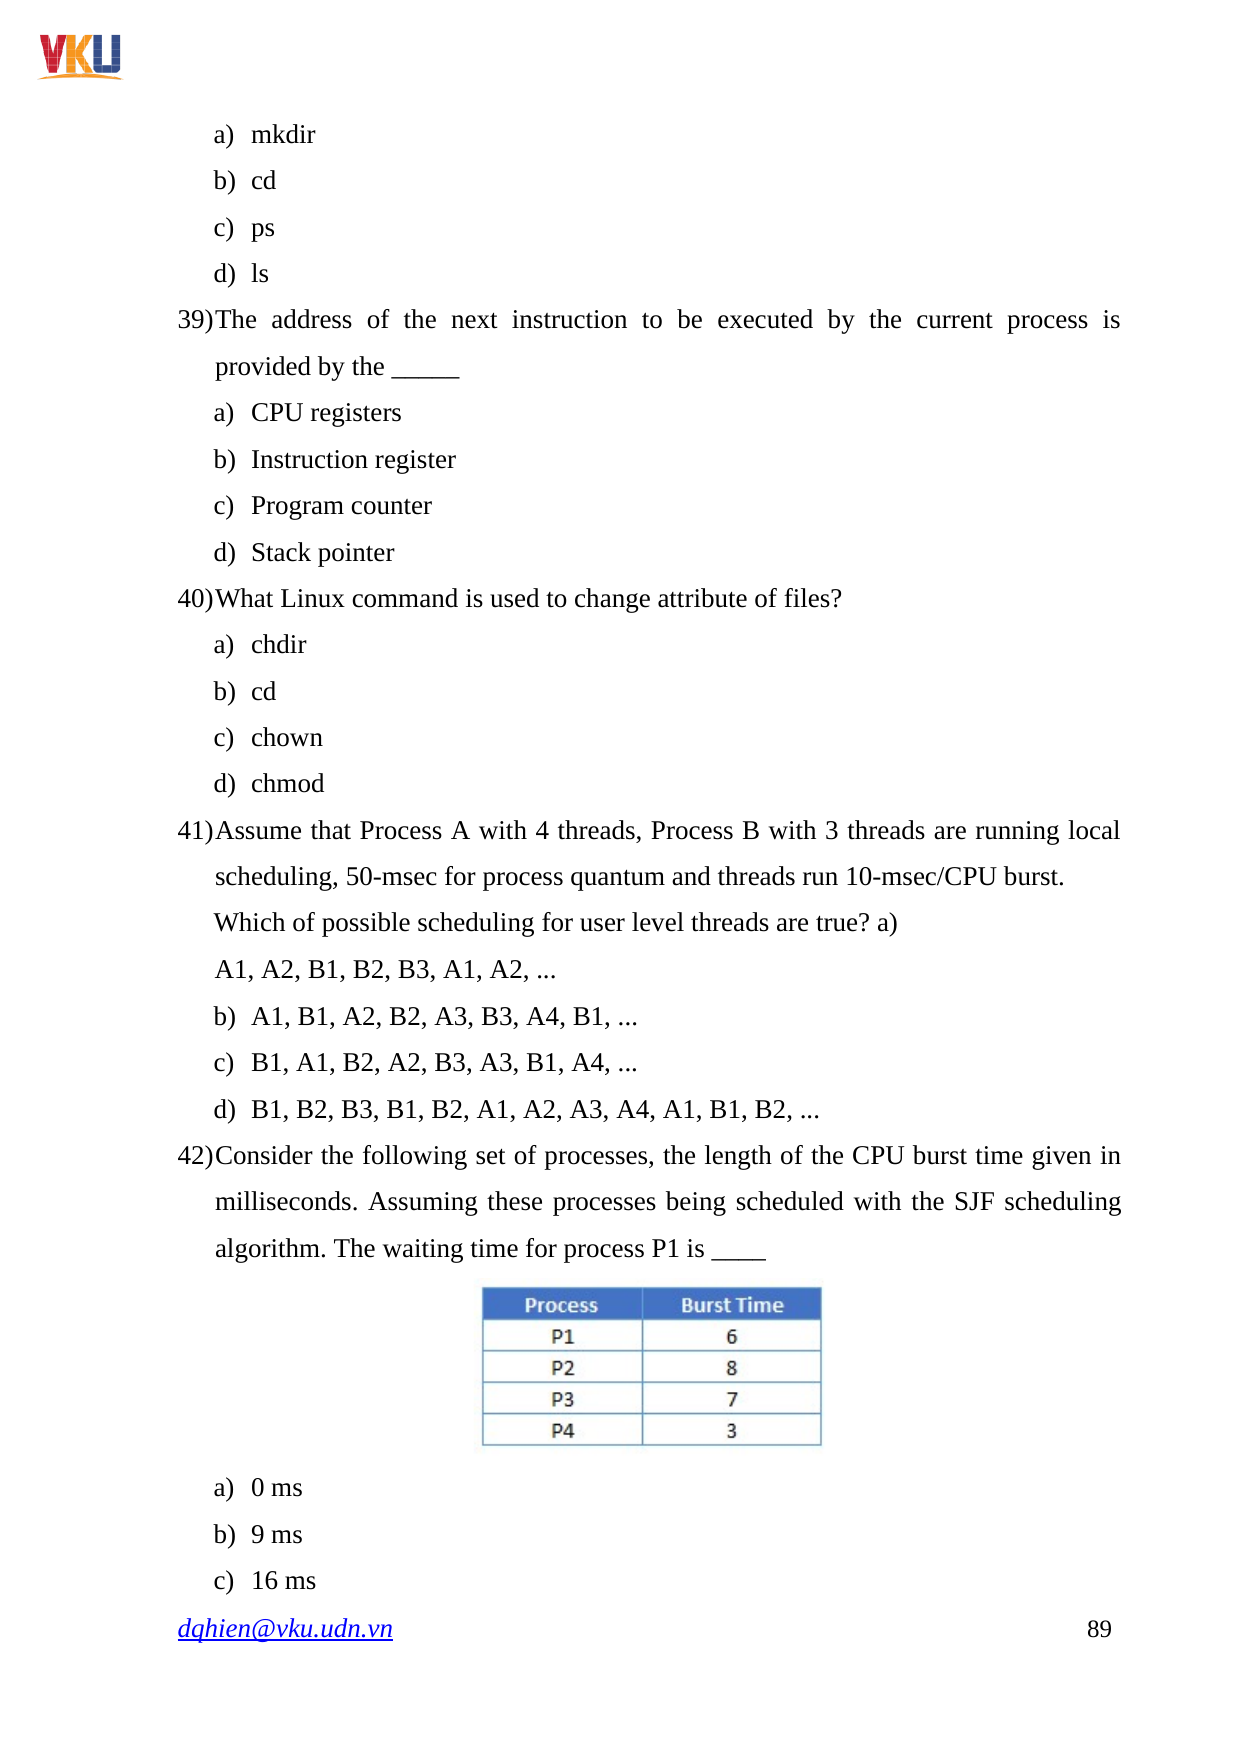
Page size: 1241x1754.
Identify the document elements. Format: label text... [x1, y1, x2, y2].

list chmod [213, 767, 1123, 798]
list mkdir [213, 118, 1123, 149]
list A1, B1, A2, B2, A3, B3, A4, B1, ... [213, 1000, 1123, 1031]
list Program counter [213, 489, 1123, 520]
picture [473, 1278, 833, 1457]
list Instruction register [213, 443, 1123, 474]
list 9 ms [213, 1518, 1123, 1549]
list Assume that Process A with 4 threads, Process B with 3 threads are running local scheduling, 50-msec for process quantum and threads run 10-msec/CPU burst. [177, 814, 1123, 891]
list chown [213, 721, 1123, 752]
list The address of the next instruction to be executed by the current process is provided by the _____ [177, 303, 1123, 381]
list 16 ms [213, 1564, 1123, 1595]
list 0 ms [213, 1471, 1123, 1503]
list ls [213, 257, 1123, 288]
list cd [213, 675, 1123, 706]
list What Linux command is used to change attribute of files? [177, 582, 1123, 613]
list CPU registers [213, 397, 1123, 428]
picture [34, 32, 124, 80]
list cd [213, 164, 1123, 196]
list Stack pointer [213, 536, 1123, 567]
list B1, A1, B2, A2, B3, A3, B1, A4, ... [213, 1046, 1123, 1078]
list chdir [213, 628, 1123, 659]
list Consider the following set of processes, the length of the CPU burst time given in milliseconds. Assuming these processes being scheduled with the SJF scheduling algorithm. The waiting time for process P1 is ____ [177, 1139, 1123, 1263]
text Which of possible scheduling for user level threads are true? a) A1, A2, B1, B2, B3, A1, A2, ... [213, 906, 899, 984]
list B1, B2, B3, B1, B2, A1, A2, A3, A4, A1, B1, B2, ... [213, 1093, 1123, 1124]
list ps [213, 211, 1123, 242]
